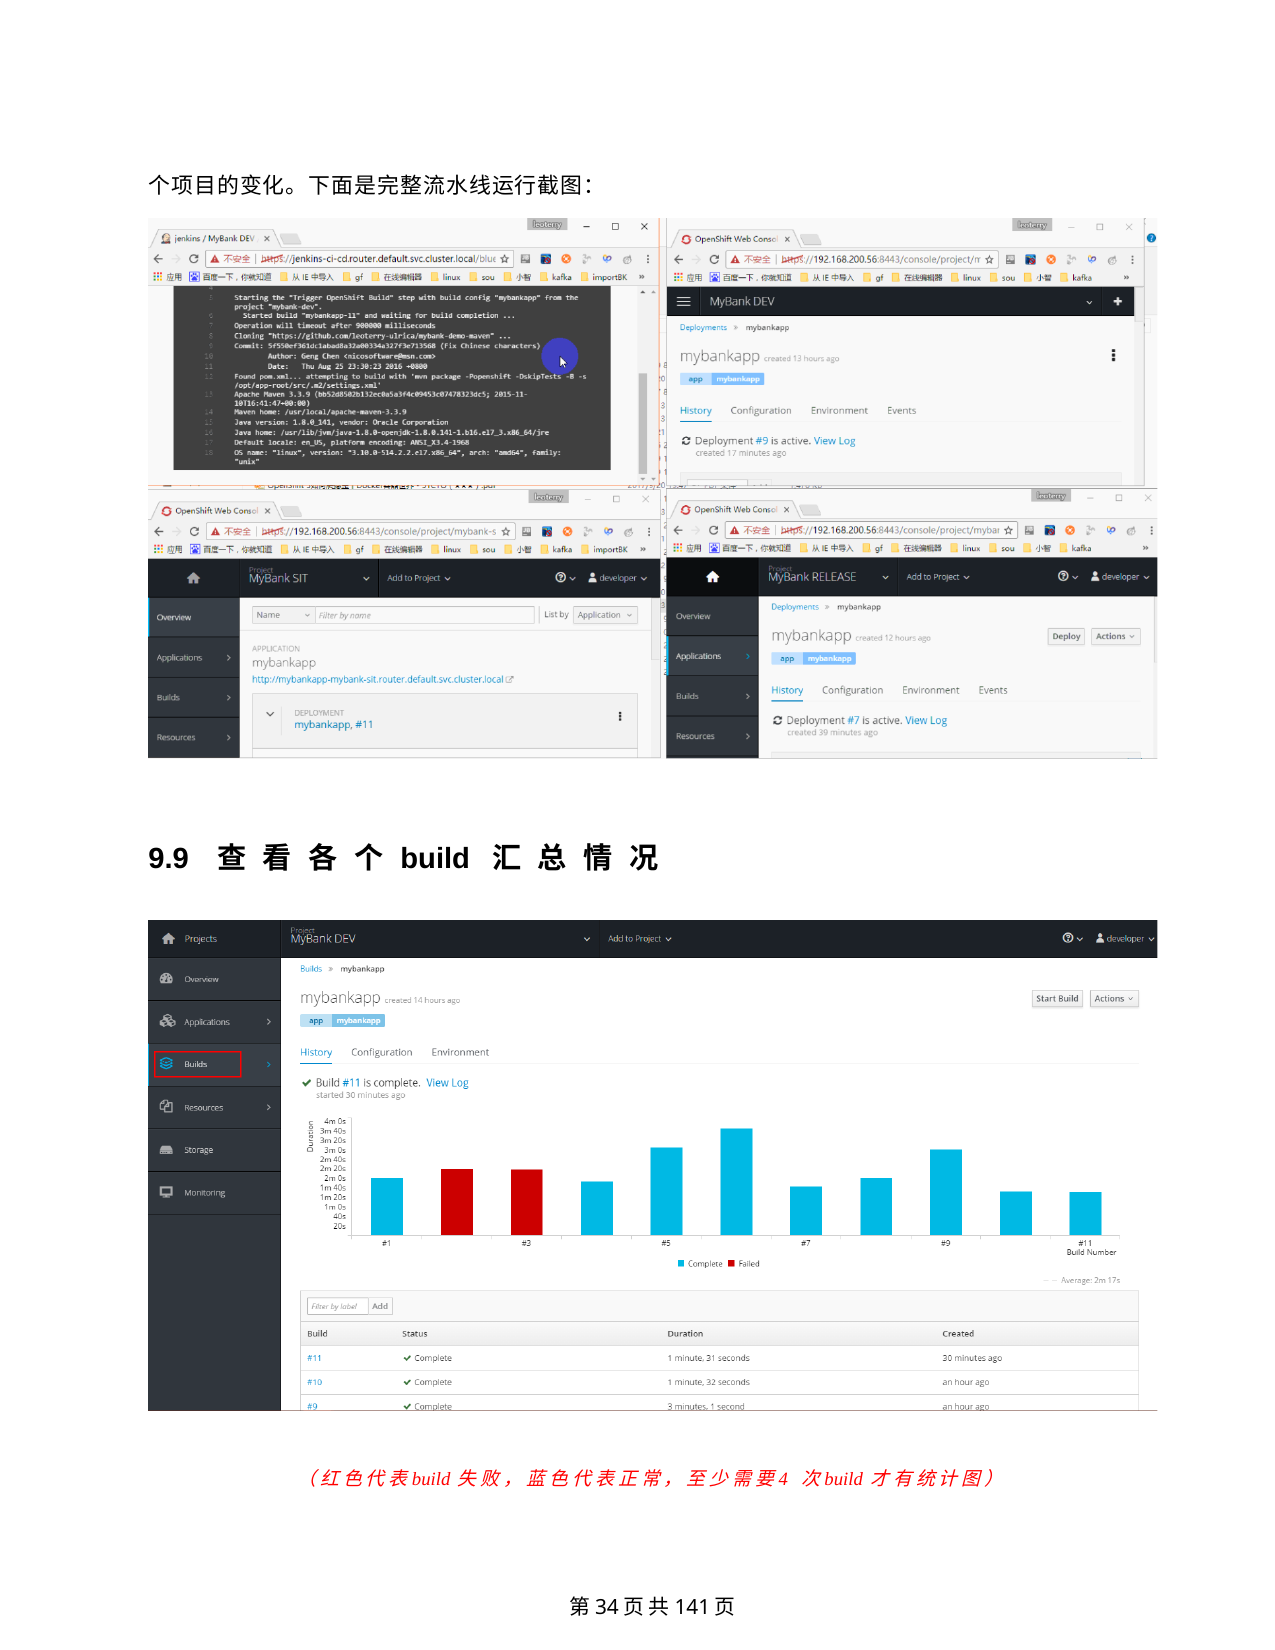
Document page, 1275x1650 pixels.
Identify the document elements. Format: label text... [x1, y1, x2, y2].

text （红色代表build失败，蓝色代表正常，至少需要4次build才有统计图） [148, 1458, 1156, 1496]
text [148, 165, 1156, 202]
picture [148, 920, 1158, 1411]
subtitle 查看各个build汇总情况 [148, 818, 1156, 893]
picture [148, 218, 1158, 759]
